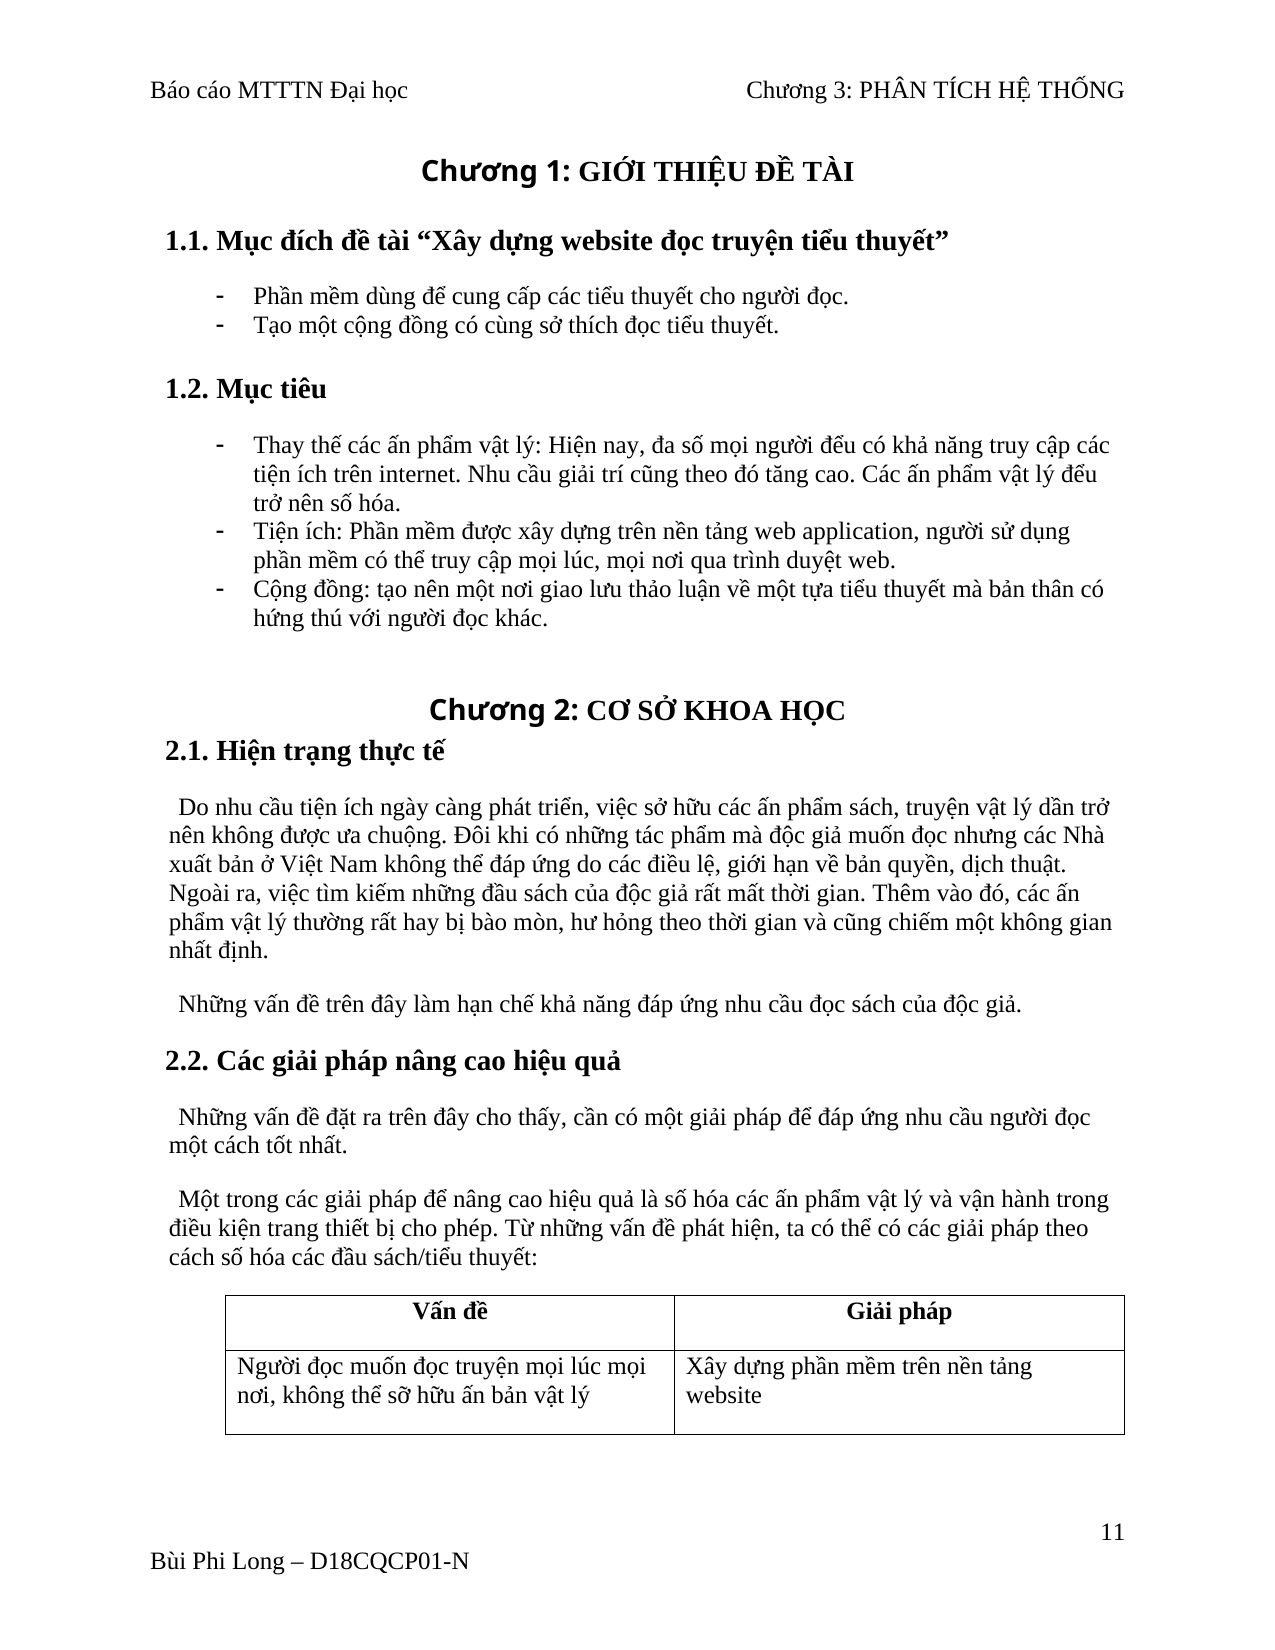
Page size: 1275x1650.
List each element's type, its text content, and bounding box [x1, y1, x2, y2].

text Những vấn đề trên đây làm hạn chế khả năng đáp ứng nhu cầu đọc sách của độc giả. [169, 989, 1125, 1018]
list Tạo một cộng đồng có cùng sở thích đọc tiểu thuyết. [216, 310, 1125, 339]
list Phần mềm dùng để cung cấp các tiểu thuyết cho người đọc. [216, 281, 1125, 310]
list Thay thế các ấn phẩm vật lý: Hiện nay, đa số mọi người đểu có khả năng truy cập các tiện ích trên internet. Nhu cầu giải trí cũng theo đó tăng cao. Các ấn phẩm vật lý đểu trở nên số hóa. [216, 430, 1125, 516]
table_cell Người đọc muốn đọc truyện mọi lúc mọi nơi, không thể sỡ hữu ấn bản vật lý [226, 1351, 674, 1434]
subtitle Mục tiêu [165, 372, 1125, 405]
subtitle Mục đích đề tài “Xây dựng website đọc truyện tiểu thuyết” [165, 223, 1125, 256]
text Do nhu cầu tiện ích ngày càng phát triển, việc sở hữu các ấn phẩm sách, truyện vật lý dần trở nên không được ưa chuộng. Đôi khi có những tác phẩm mà độc giả muốn đọc nhưng các Nhà xuất bản ở Việt Nam không thể đáp ứng do các điều lệ, giới hạn về bản quyền, dịch thuật. Ngoài ra, việc tìm kiếm những đầu sách của độc giả rất mất thời gian. Thêm vào đó, các ấn phẩm vật lý thường rất hay bị bào mòn, hư hỏng theo thời gian và cũng chiếm một không gian nhất định. [169, 792, 1125, 964]
table_header Giải pháp [675, 1296, 1124, 1350]
list Tiện ích: Phần mềm được xây dựng trên nền tảng web application, người sử dụng phần mềm có thể truy cập mọi lúc, mọi nơi qua trình duyệt web. [216, 516, 1125, 574]
table_header Vấn đề [226, 1296, 674, 1350]
subtitle Các giải pháp nâng cao hiệu quả [165, 1043, 1125, 1077]
text Một trong các giải pháp để nâng cao hiệu quả là số hóa các ấn phẩm vật lý và vận hành trong điều kiện trang thiết bị cho phép. Từ những vấn đề phát hiện, ta có thể có các giải pháp theo cách số hóa các đầu sách/tiểu thuyết: [169, 1184, 1125, 1270]
table_cell Xây dựng phần mềm trên nền tảng website [675, 1351, 1124, 1434]
subtitle Hiện trạng thực tế [165, 733, 1125, 767]
list Cộng đồng: tạo nên một nơi giao lưu thảo luận về một tựa tiểu thuyết mà bản thân có hứng thú với người đọc khác. [216, 574, 1125, 631]
subtitle CƠ SỞ KHOA HỌC [150, 689, 1125, 729]
subtitle GIỚI THIỆU ĐỀ TÀI [150, 150, 1125, 190]
text Những vấn đề đặt ra trên đây cho thấy, cần có một giải pháp để đáp ứng nhu cầu người đọc một cách tốt nhất. [169, 1102, 1125, 1159]
